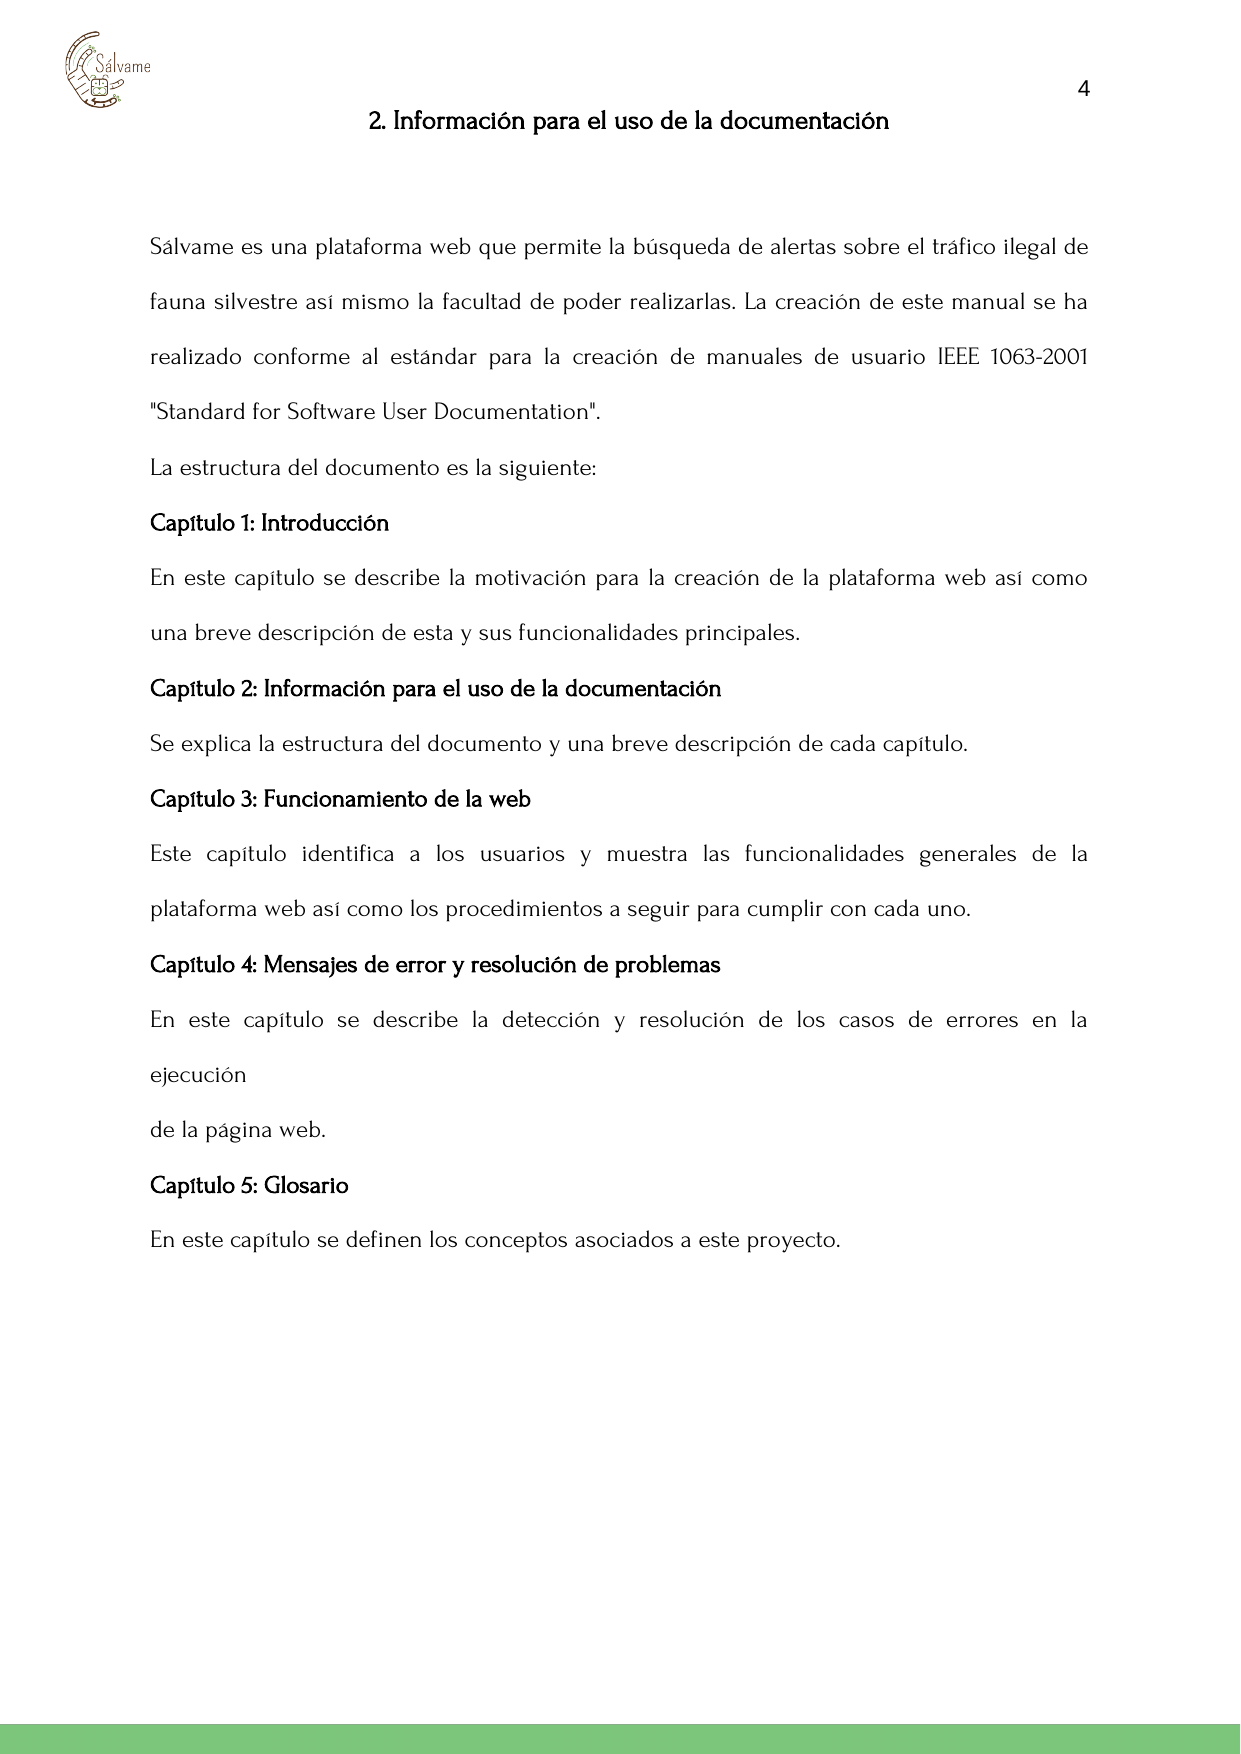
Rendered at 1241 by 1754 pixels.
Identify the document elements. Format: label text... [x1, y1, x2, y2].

text Capítulo 3: Funcionamiento de la web [150, 785, 1090, 812]
text Se explica la estructura del documento y una breve descripción de cada capítulo. [150, 729, 1090, 757]
text En este capítulo se describe la motivación para la creación de la plataforma web así como una breve descripción de esta y sus funcionalidades principales. [150, 564, 1090, 647]
text Capítulo 4: Mensajes de error y resolución de problemas [150, 950, 1090, 978]
text de la página web. [150, 1116, 1090, 1144]
text La estructura del documento es la siguiente: [150, 453, 1090, 481]
text Capítulo 5: Glosario [150, 1171, 1090, 1199]
picture [65, 31, 150, 108]
text Este capítulo identifica a los usuarios y muestra las funcionalidades generales de la plataforma web así como los procedimientos a seguir para cumplir con cada uno. [150, 840, 1090, 923]
text Capítulo 1: Introducción [150, 509, 1090, 536]
text En este capítulo se definen los conceptos asociados a este proyecto. [150, 1226, 1090, 1254]
picture [0, 1703, 1241, 1754]
text Capítulo 2: Información para el uso de la documentación [150, 674, 1090, 702]
text En este capítulo se describe la detección y resolución de los casos de errores en la ejecución [150, 1006, 1090, 1088]
subtitle 2. Información para el uso de la documentación [150, 105, 1090, 135]
text Sálvame es una plataforma web que permite la búsqueda de alertas sobre el tráfico ilegal de fauna silvestre así mismo la facultad de poder realizarlas. La creación de este manual se ha realizado conforme al estándar para la creación de manuales de usuario IEEE 1063-2001 "Standard for Software User Documentation". [150, 233, 1090, 426]
